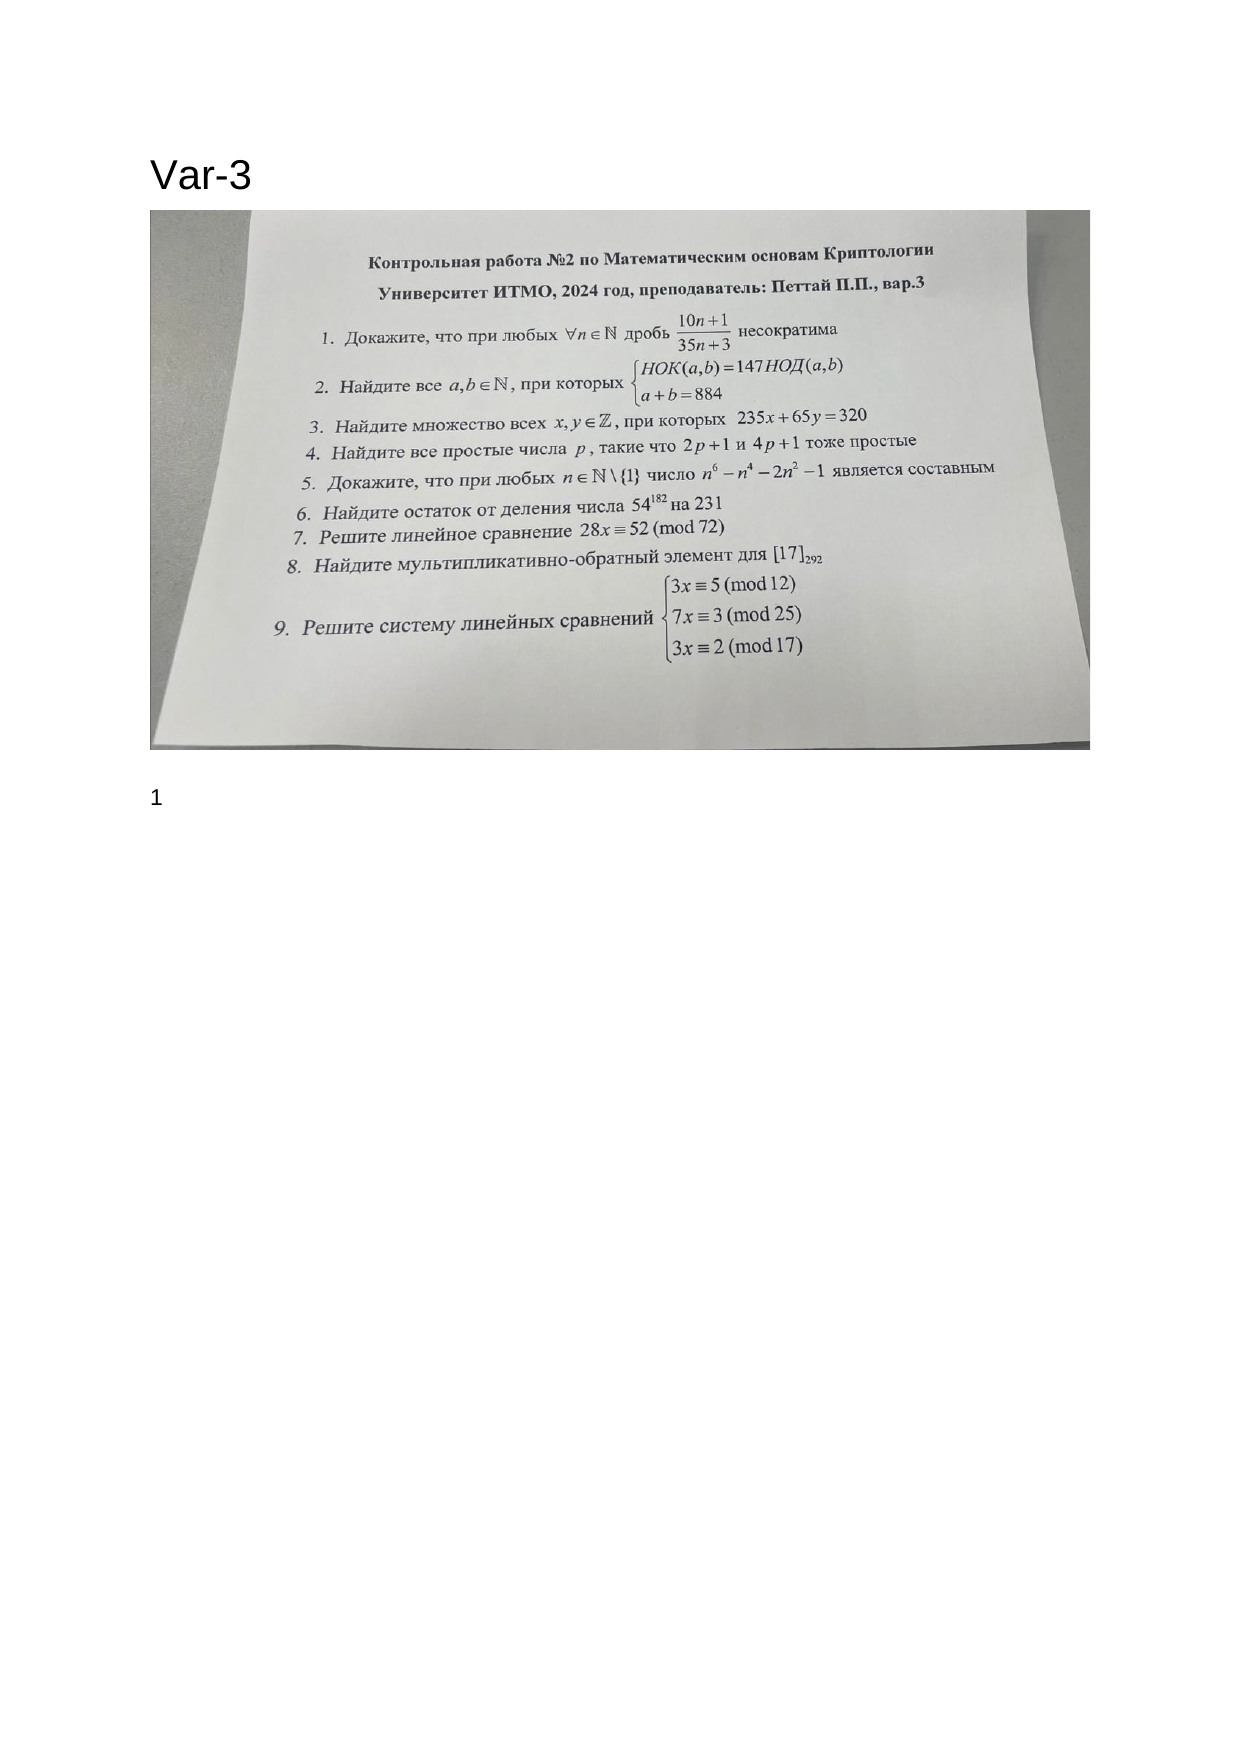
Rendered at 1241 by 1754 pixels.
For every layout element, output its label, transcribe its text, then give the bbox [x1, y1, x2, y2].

text 1 [150, 784, 1090, 810]
picture [150, 210, 1091, 750]
subtitle Var-3 [150, 150, 1090, 198]
